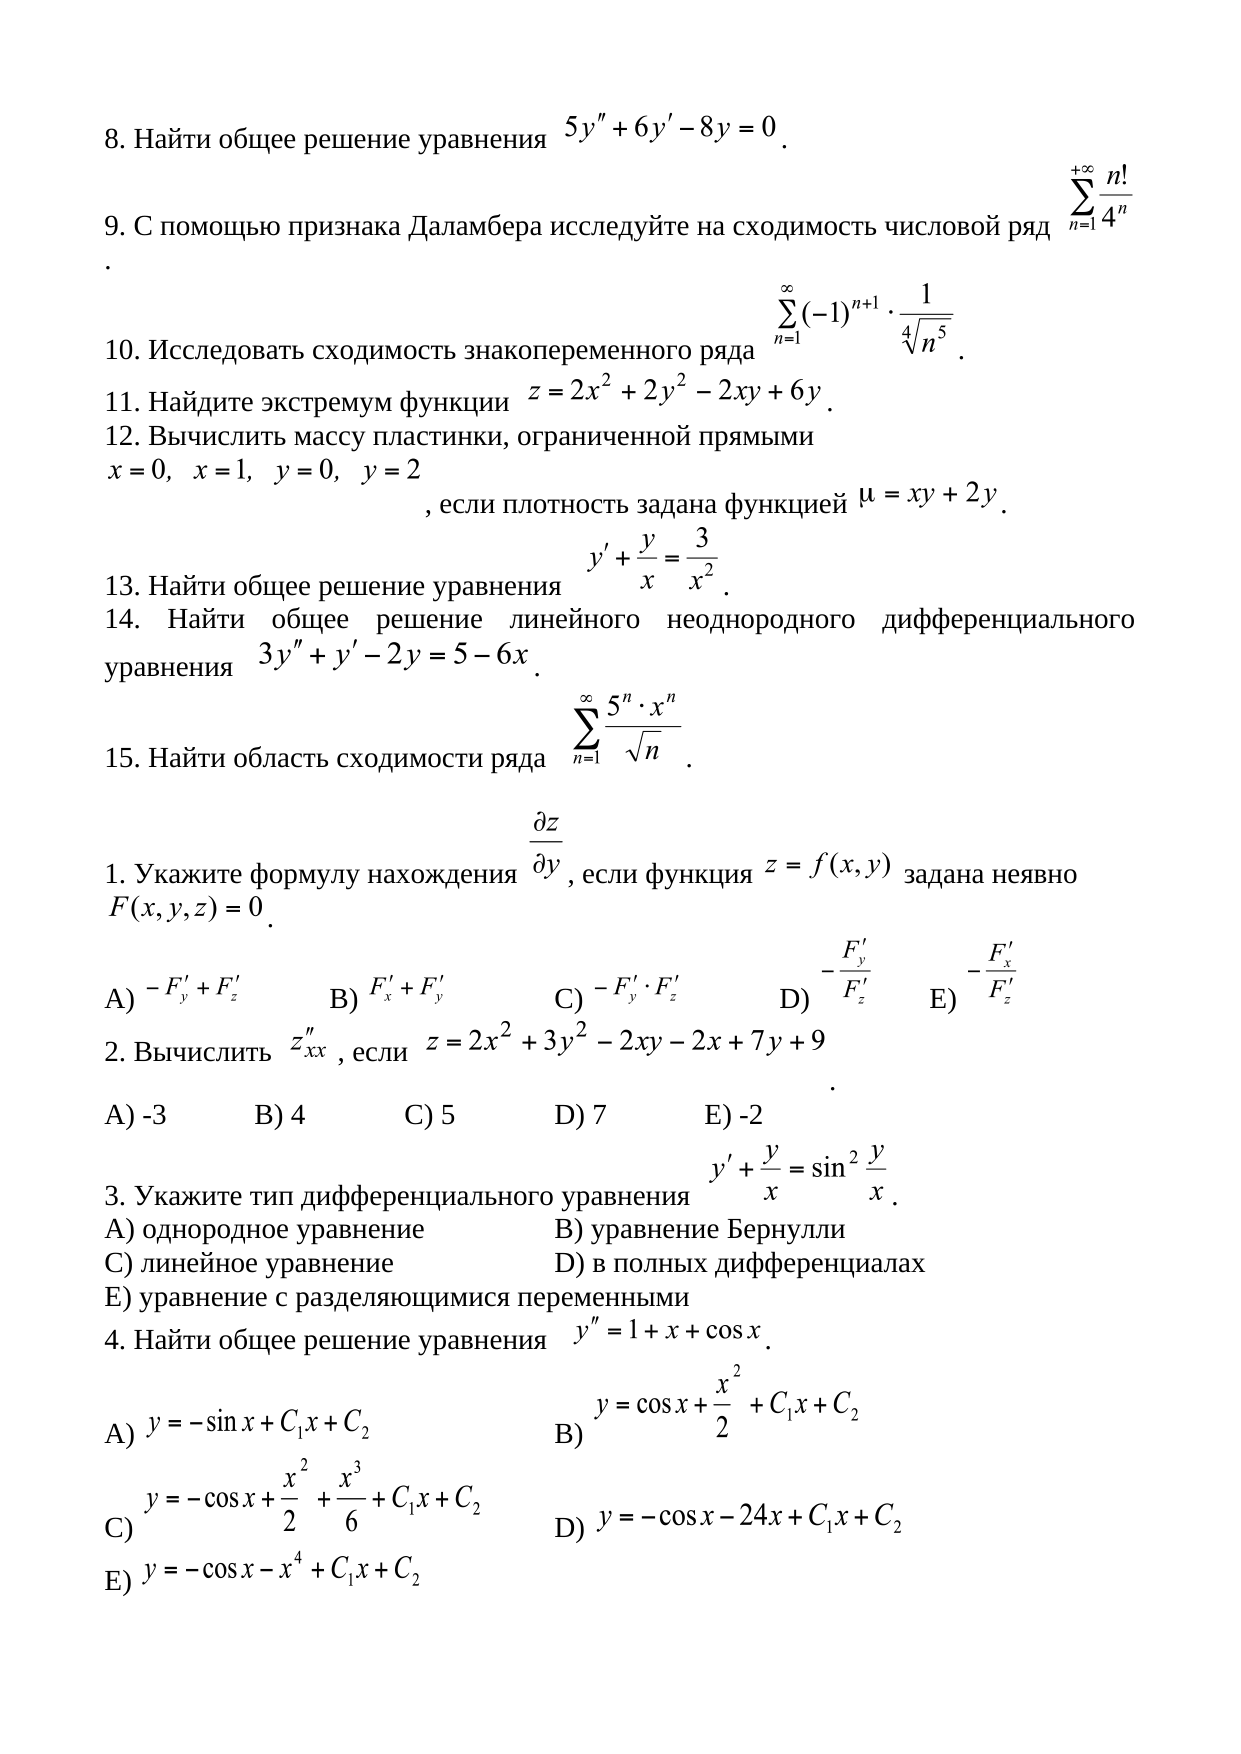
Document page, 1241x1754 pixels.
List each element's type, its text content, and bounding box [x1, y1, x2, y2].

picture [569, 1312, 765, 1350]
picture [525, 802, 568, 884]
text 12. Вычислить массу пластинки, ограниченной прямыми , если плотность задана функцией . [104, 418, 1136, 520]
text A) B) C) D) E) [104, 934, 1136, 1015]
picture [770, 275, 958, 360]
picture [255, 634, 534, 677]
picture [568, 683, 686, 768]
picture [422, 1015, 829, 1062]
text 1. Укажите формулу нахождения , если функция задана неявно . [104, 802, 1136, 934]
picture [104, 451, 425, 514]
picture [590, 1356, 863, 1444]
text 14. Найти общее решение линейного неоднородного дифференциального уравнения . [104, 601, 1136, 683]
text 4. Найти общее решение уравнения . [104, 1312, 1136, 1356]
picture [963, 935, 1021, 1009]
text A) -3 B) 4 C) 5 D) 7 E) -2 [104, 1097, 1136, 1130]
picture [705, 1130, 892, 1206]
text 3. Укажите тип дифференциального уравнения . [104, 1130, 1136, 1212]
text 13. Найти общее решение уравнения . [104, 520, 1136, 601]
text E) уравнение с разделяющимися переменными [104, 1279, 1136, 1312]
picture [138, 1543, 424, 1591]
picture [760, 846, 897, 884]
text 15. Найти область сходимости ряда . [104, 683, 1136, 774]
picture [365, 969, 449, 1009]
picture [142, 969, 244, 1009]
picture [104, 890, 267, 928]
text E) [104, 1543, 1136, 1597]
text 8. Найти общее решение уравнения . [104, 109, 1136, 154]
picture [140, 1449, 486, 1538]
picture [142, 1399, 374, 1444]
text 10. Исследовать сходимость знакопеременного ряда . [104, 275, 1136, 366]
picture [286, 1015, 331, 1062]
picture [524, 366, 826, 412]
text 9. С помощью признака Даламбера исследуйте на сходимость числовой ряд . [104, 154, 1136, 275]
picture [590, 969, 683, 1009]
picture [561, 109, 781, 149]
picture [854, 476, 1001, 514]
text С) линейное уравнение D) в полных дифференциалах [104, 1245, 1136, 1279]
picture [583, 520, 723, 595]
picture [817, 933, 875, 1009]
picture [592, 1493, 907, 1538]
text A) однородное уравнение B) уравнение Бернулли [104, 1212, 1136, 1245]
picture [1065, 154, 1137, 236]
